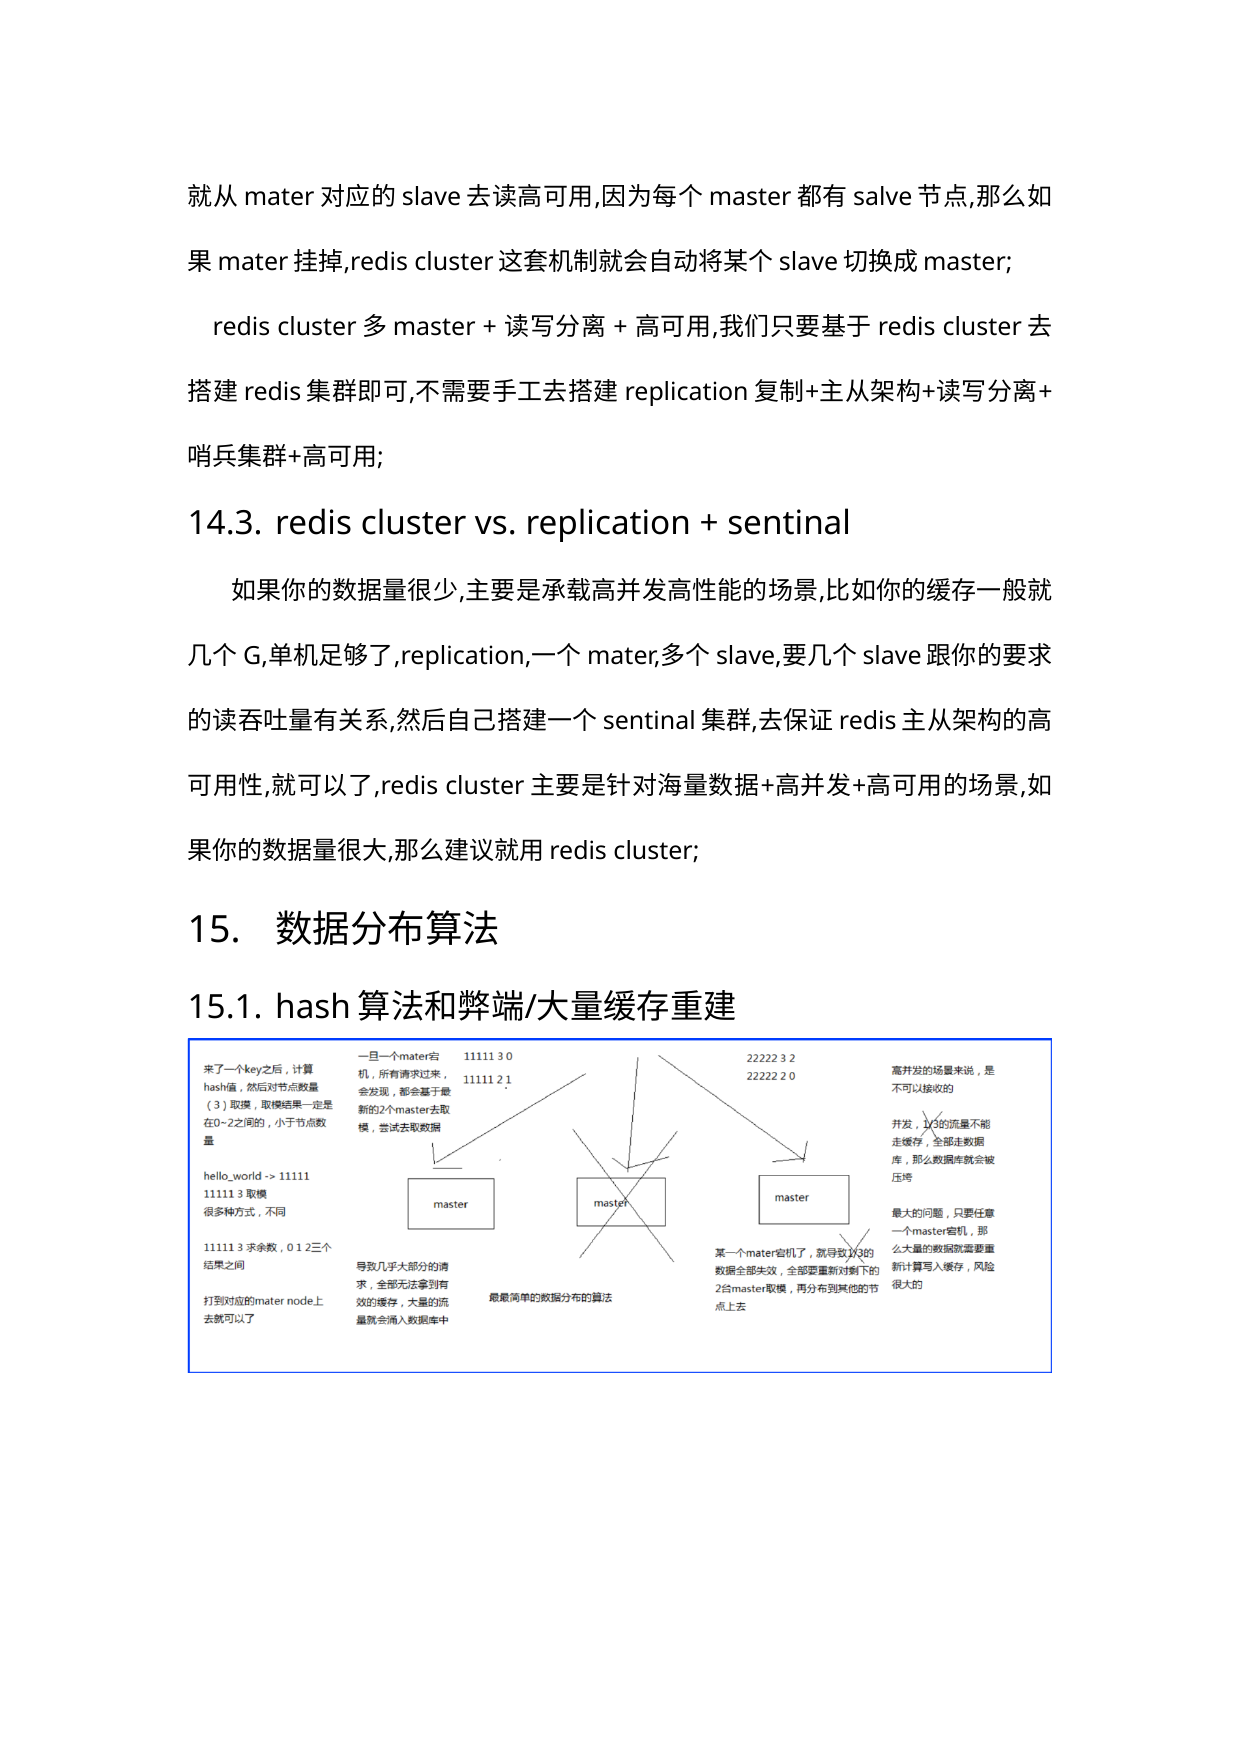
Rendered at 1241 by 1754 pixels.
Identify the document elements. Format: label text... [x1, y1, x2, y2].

subtitle hash算法和弊端/大量缓存重建 [187, 971, 1053, 1036]
text redis cluster多master + 读写分离 + 高可用,我们只要基于redis cluster去搭建redis集群即可,不需要手工去搭建replication复制+主从架构+读写分离+哨兵集群+高可用; [187, 292, 1053, 487]
subtitle 数据分布算法 [187, 894, 1053, 959]
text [187, 162, 1053, 292]
text 如果你的数据量很少,主要是承载高并发高性能的场景,比如你的缓存一般就几个G,单机足够了,replication,一个mater,多个slave,要几个slave跟你的要求的读吞吐量有关系,然后自己搭建一个sentinal集群,去保证redis主从架构的高可用性,就可以了,redis cluster主要是针对海量数据+高并发+高可用的场景,如果你的数据量很大,那么建议就用redis cluster; [187, 556, 1053, 881]
picture [187, 1038, 1052, 1373]
subtitle redis cluster vs. replication + sentinal [187, 489, 1053, 554]
